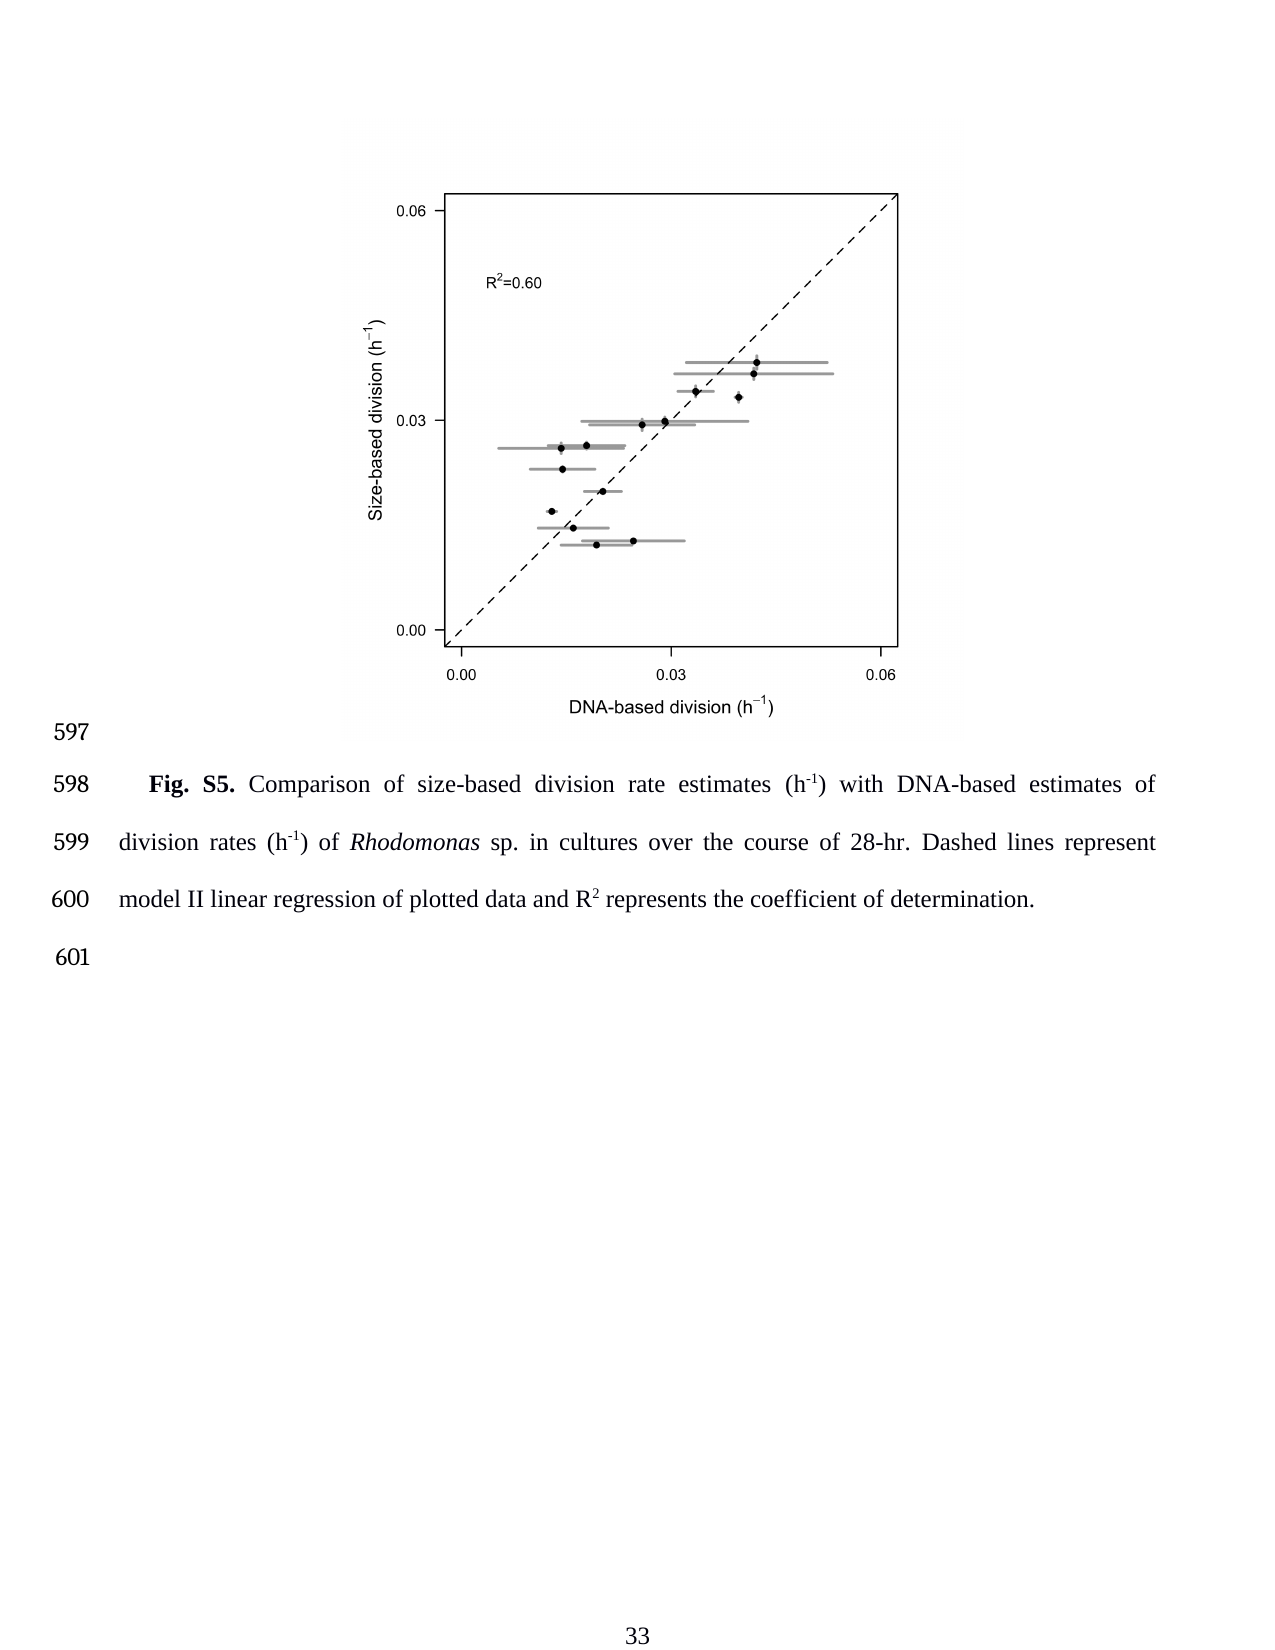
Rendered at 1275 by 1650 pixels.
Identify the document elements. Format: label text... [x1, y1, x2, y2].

text Fig. S5. Comparison of size-based division rate estimates (h-1) with DNA-based estimates of division rates (h-1) of Rhodomonas sp. in cultures over the course of 28-hr. Dashed lines represent model II linear regression of plotted data and R2 represents the coefficient of determination. [118, 769, 1156, 913]
picture [341, 118, 964, 741]
